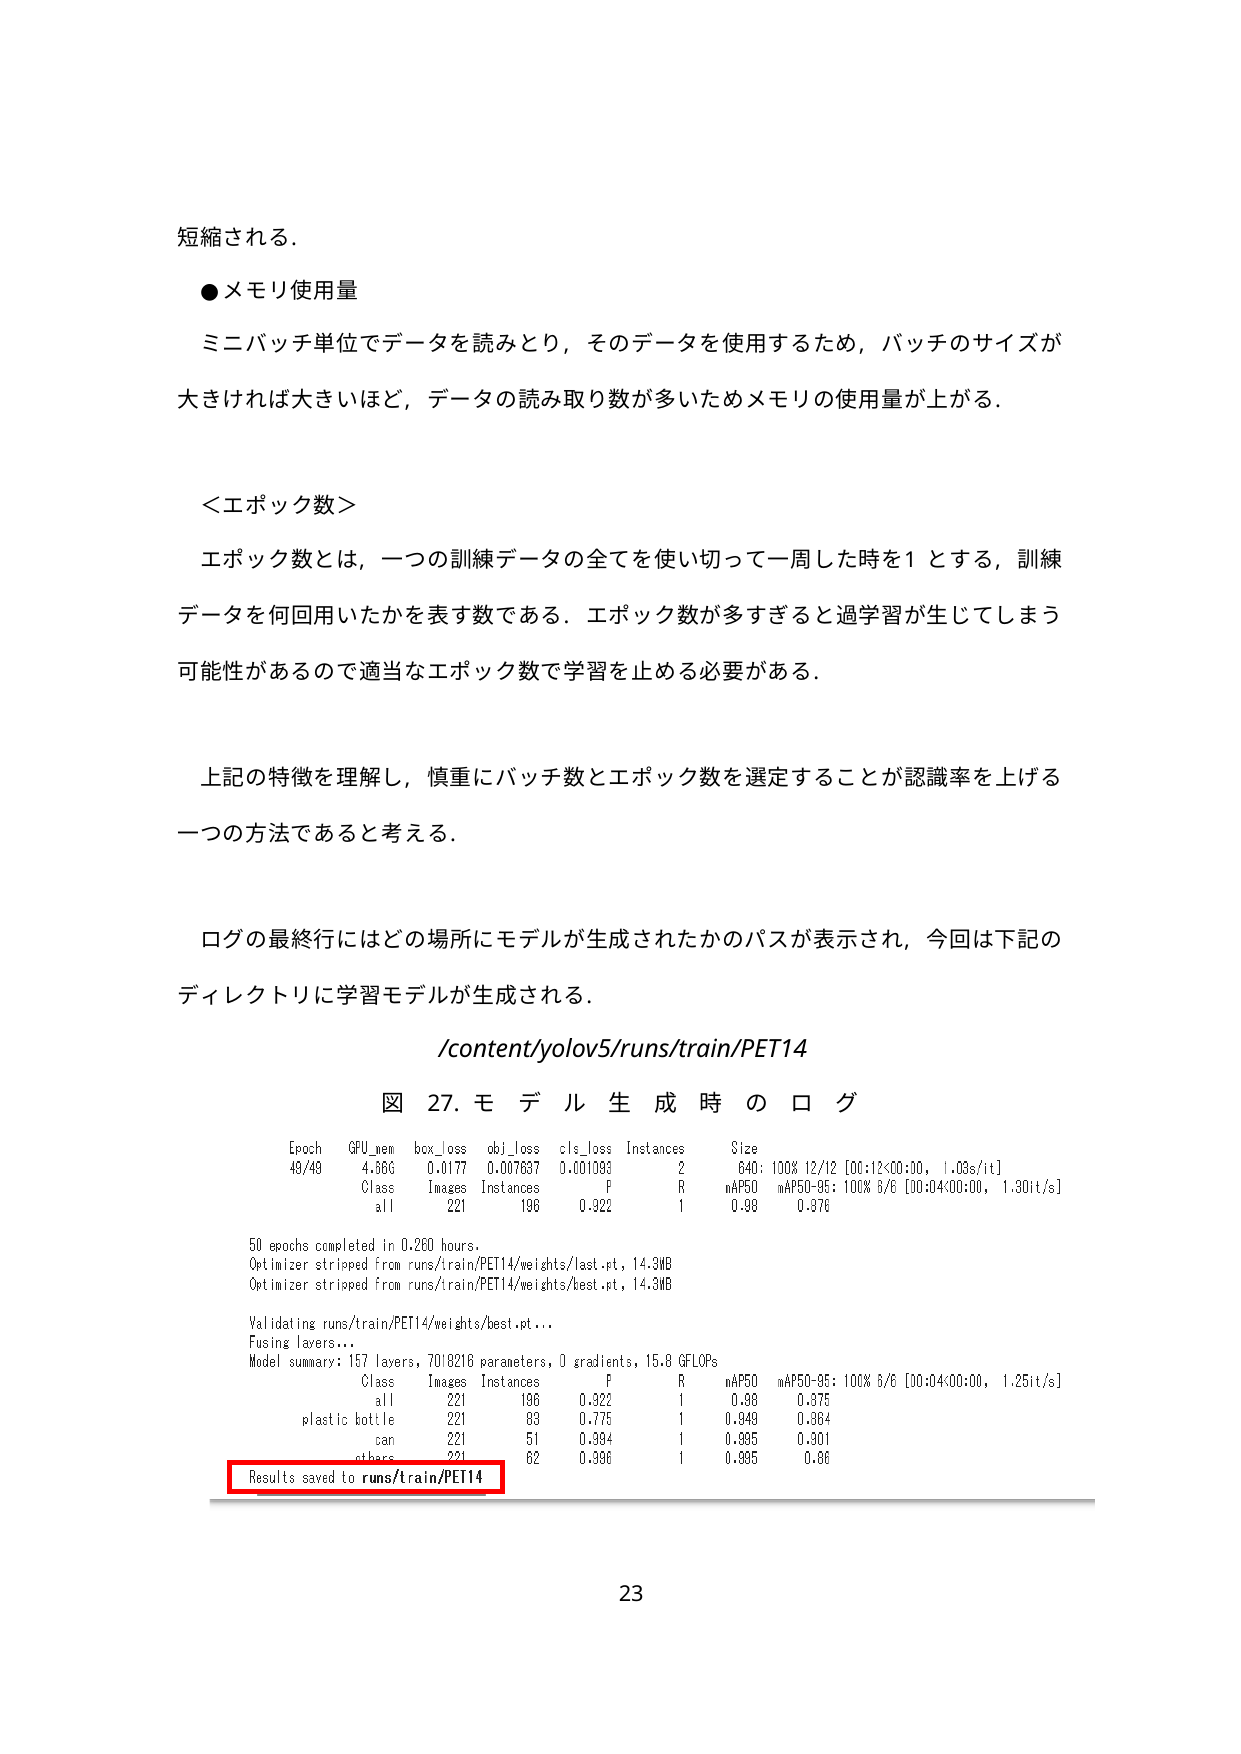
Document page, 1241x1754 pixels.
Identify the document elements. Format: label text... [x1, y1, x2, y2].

text ミニバッチ単位でデータを読みとり,そのデータを使用するため,バッチのサイズが大きければ大きいほど,データの読み取り数が多いためメモリの使用量が上がる. [177, 323, 1063, 417]
text /content/yolov5/runs/train/PET14 [177, 1028, 1063, 1066]
text ログの最終行にはどの場所にモデルが生成されたかのパスが表示され,今回は下記のディレクトリに学習モデルが生成される. [177, 919, 1063, 1013]
picture [209, 1134, 1095, 1511]
text ●メモリ使用量 [177, 270, 1063, 308]
text ＜エポック数＞ [177, 485, 1063, 523]
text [177, 217, 1063, 254]
text エポック数とは,一つの訓練データの全てを使い切って一周した時を1とする,訓練データを何回用いたかを表す数である.エポック数が多すぎると過学習が生じてしまう可能性があるので適当なエポック数で学習を止める必要がある. [177, 539, 1063, 689]
text 上記の特徴を理解し,慎重にバッチ数とエポック数を選定することが認識率を上げる一つの方法であると考える. [177, 757, 1063, 851]
text 図27.モデル生成時のログ [177, 1083, 1063, 1121]
